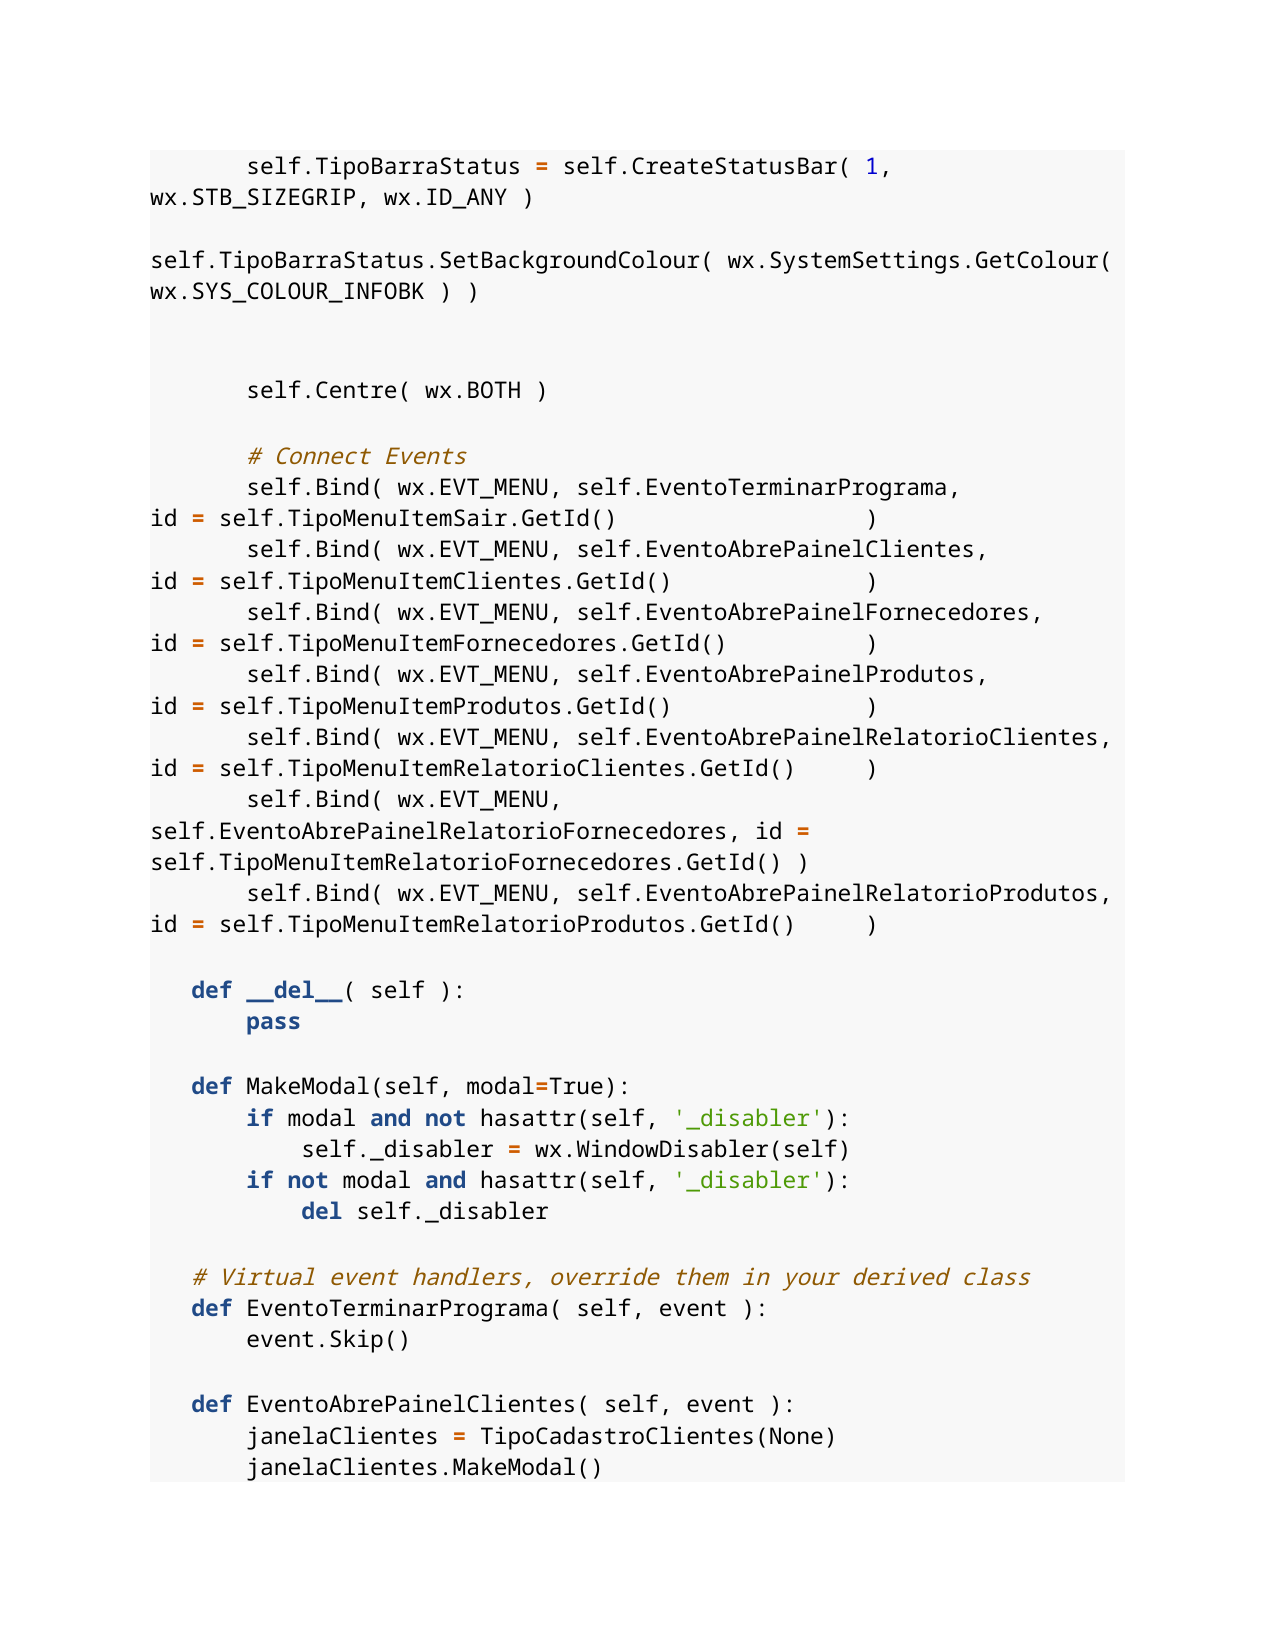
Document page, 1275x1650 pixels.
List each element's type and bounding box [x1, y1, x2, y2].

text [150, 150, 1125, 1482]
